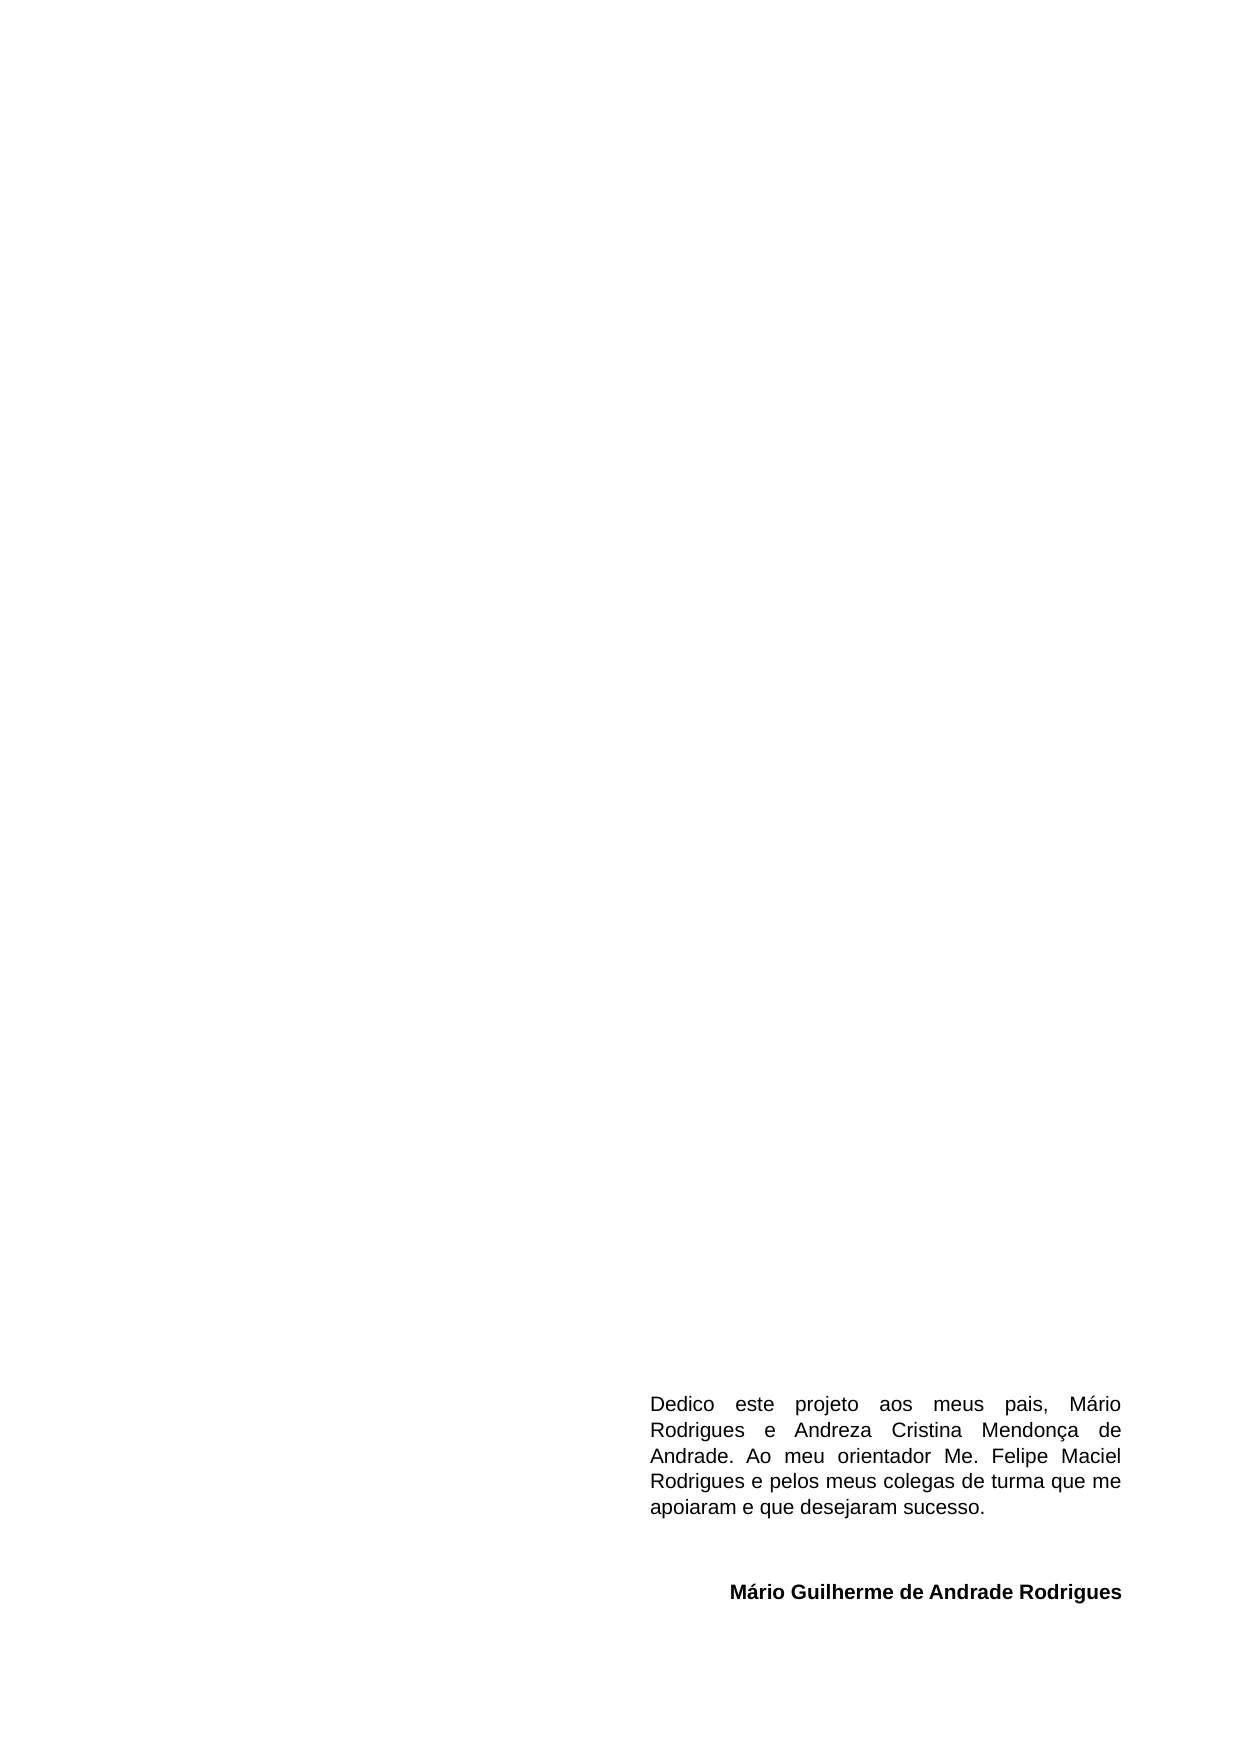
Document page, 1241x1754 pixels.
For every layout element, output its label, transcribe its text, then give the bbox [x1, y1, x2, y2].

text Dedico este projeto aos meus pais, Mário Rodrigues e Andreza Cristina Mendonça de Andrade. Ao meu orientador Me. Felipe Maciel Rodrigues e pelos meus colegas de turma que me apoiaram e que desejaram sucesso. [650, 1392, 1122, 1519]
text Mário Guilherme de Andrade Rodrigues [177, 1580, 1122, 1604]
